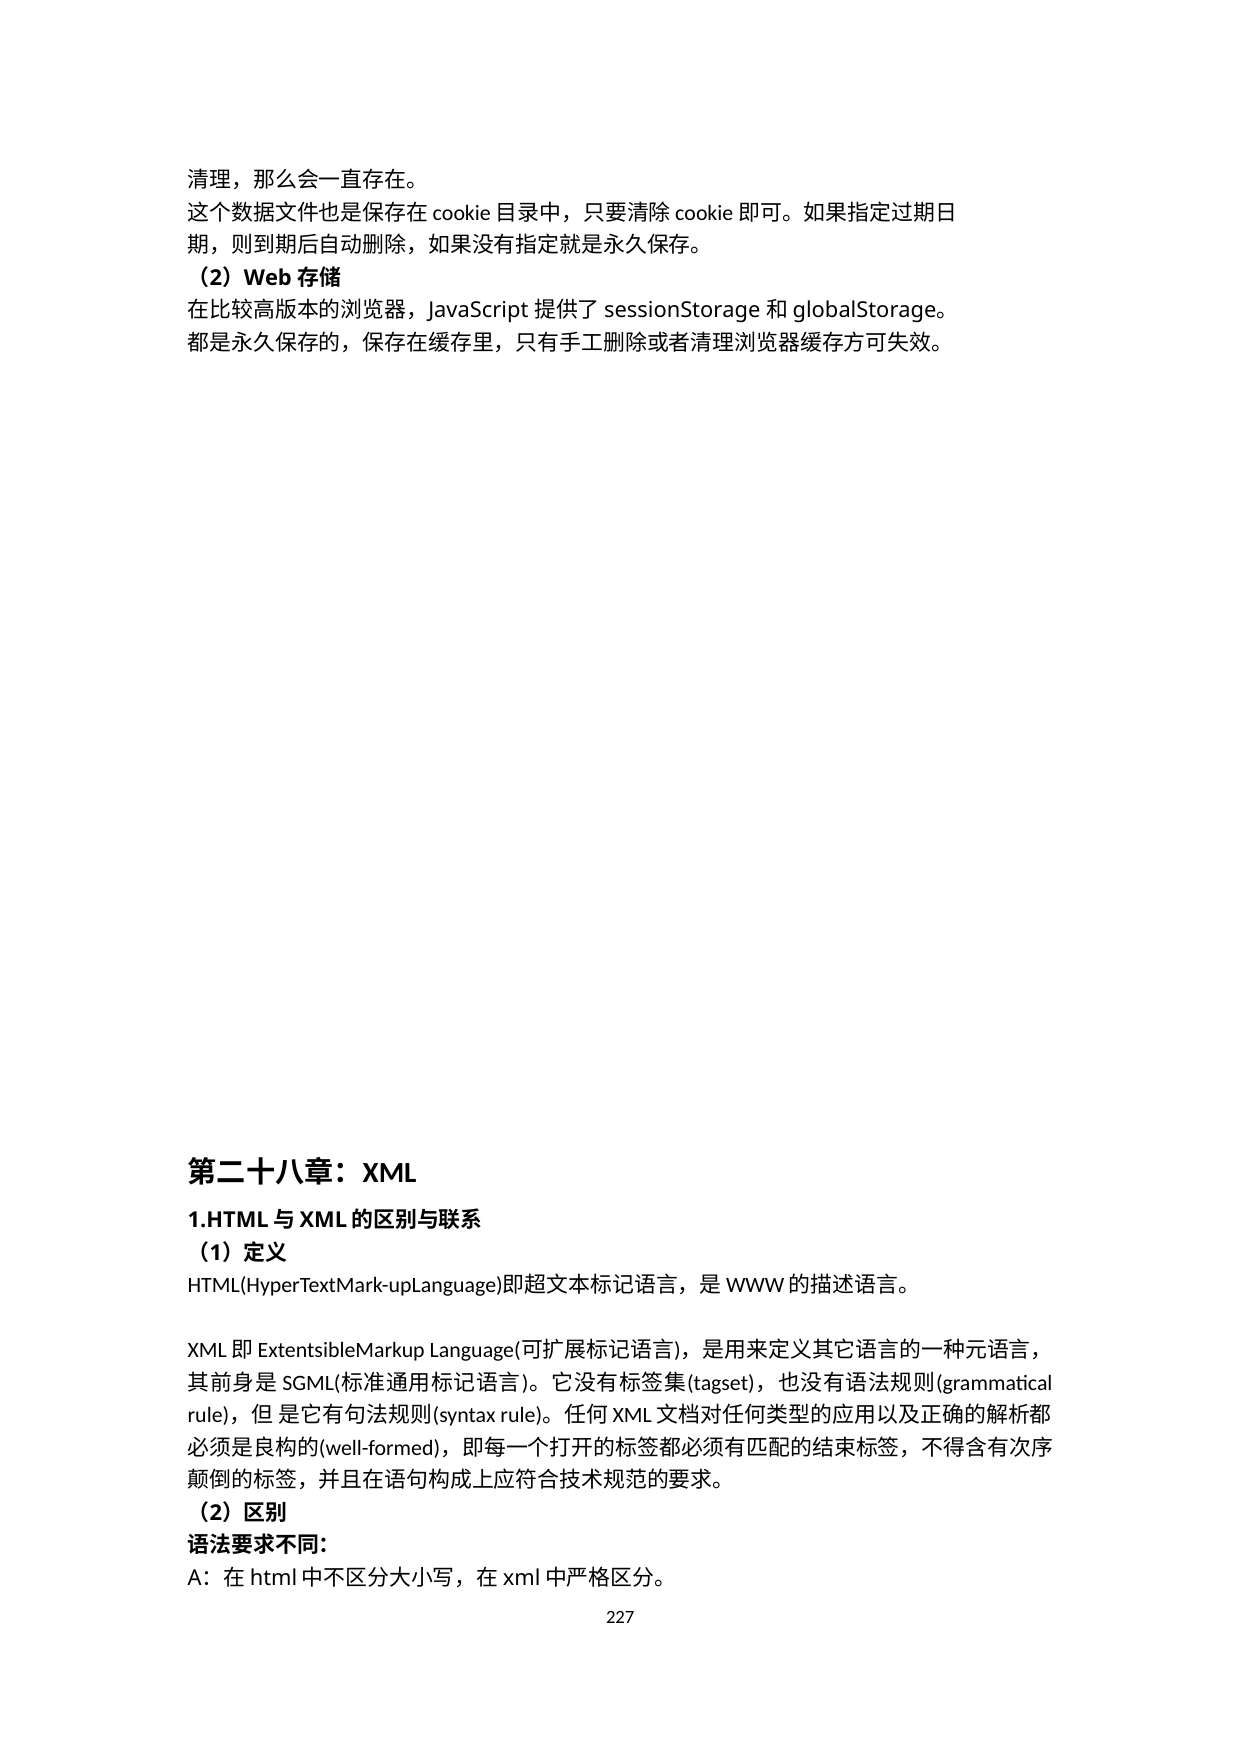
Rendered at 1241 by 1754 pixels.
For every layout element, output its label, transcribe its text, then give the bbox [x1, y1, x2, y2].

text 语法要求不同： [187, 1527, 1053, 1559]
text 第二十八章：XML [187, 1137, 1053, 1202]
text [187, 162, 1053, 194]
text A：在html中不区分大小写，在xml中严格区分。 [187, 1559, 1053, 1592]
text （1）定义 [187, 1234, 1053, 1267]
text 期，则到期后自动删除，如果没有指定就是永久保存。 [187, 227, 1053, 259]
text HTML(HyperTextMark-upLanguage)即超文本标记语言，是WWW的描述语言。 [187, 1267, 1053, 1299]
text 都是永久保存的，保存在缓存里，只有手工删除或者清理浏览器缓存方可失效。 [187, 324, 1053, 357]
text 在比较高版本的浏览器，JavaScript 提供了sessionStorage 和globalStorage。 [187, 292, 1053, 324]
text （2）区别 [187, 1494, 1053, 1527]
text 这个数据文件也是保存在cookie 目录中，只要清除cookie 即可。如果指定过期日 [187, 194, 1053, 227]
text XML即ExtentsibleMarkup Language(可扩展标记语言)，是用来定义其它语言的一种元语言，其前身是SGML(标准通用标记语言)。它没有标签集(tagset)，也没有语法规则(grammatical rule)，但 是它有句法规则(syntax rule)。任何XML文档对任何类型的应用以及正确的解析都必须是良构的(well-formed)，即每一个打开的标签都必须有匹配的结束标签，不得含有次序颠倒的标签，并且在语句构成上应符合技术规范的要求。 [187, 1332, 1053, 1494]
text 1.HTML与XML的区别与联系 [187, 1202, 1053, 1234]
text （2）Web 存储 [187, 259, 1053, 292]
